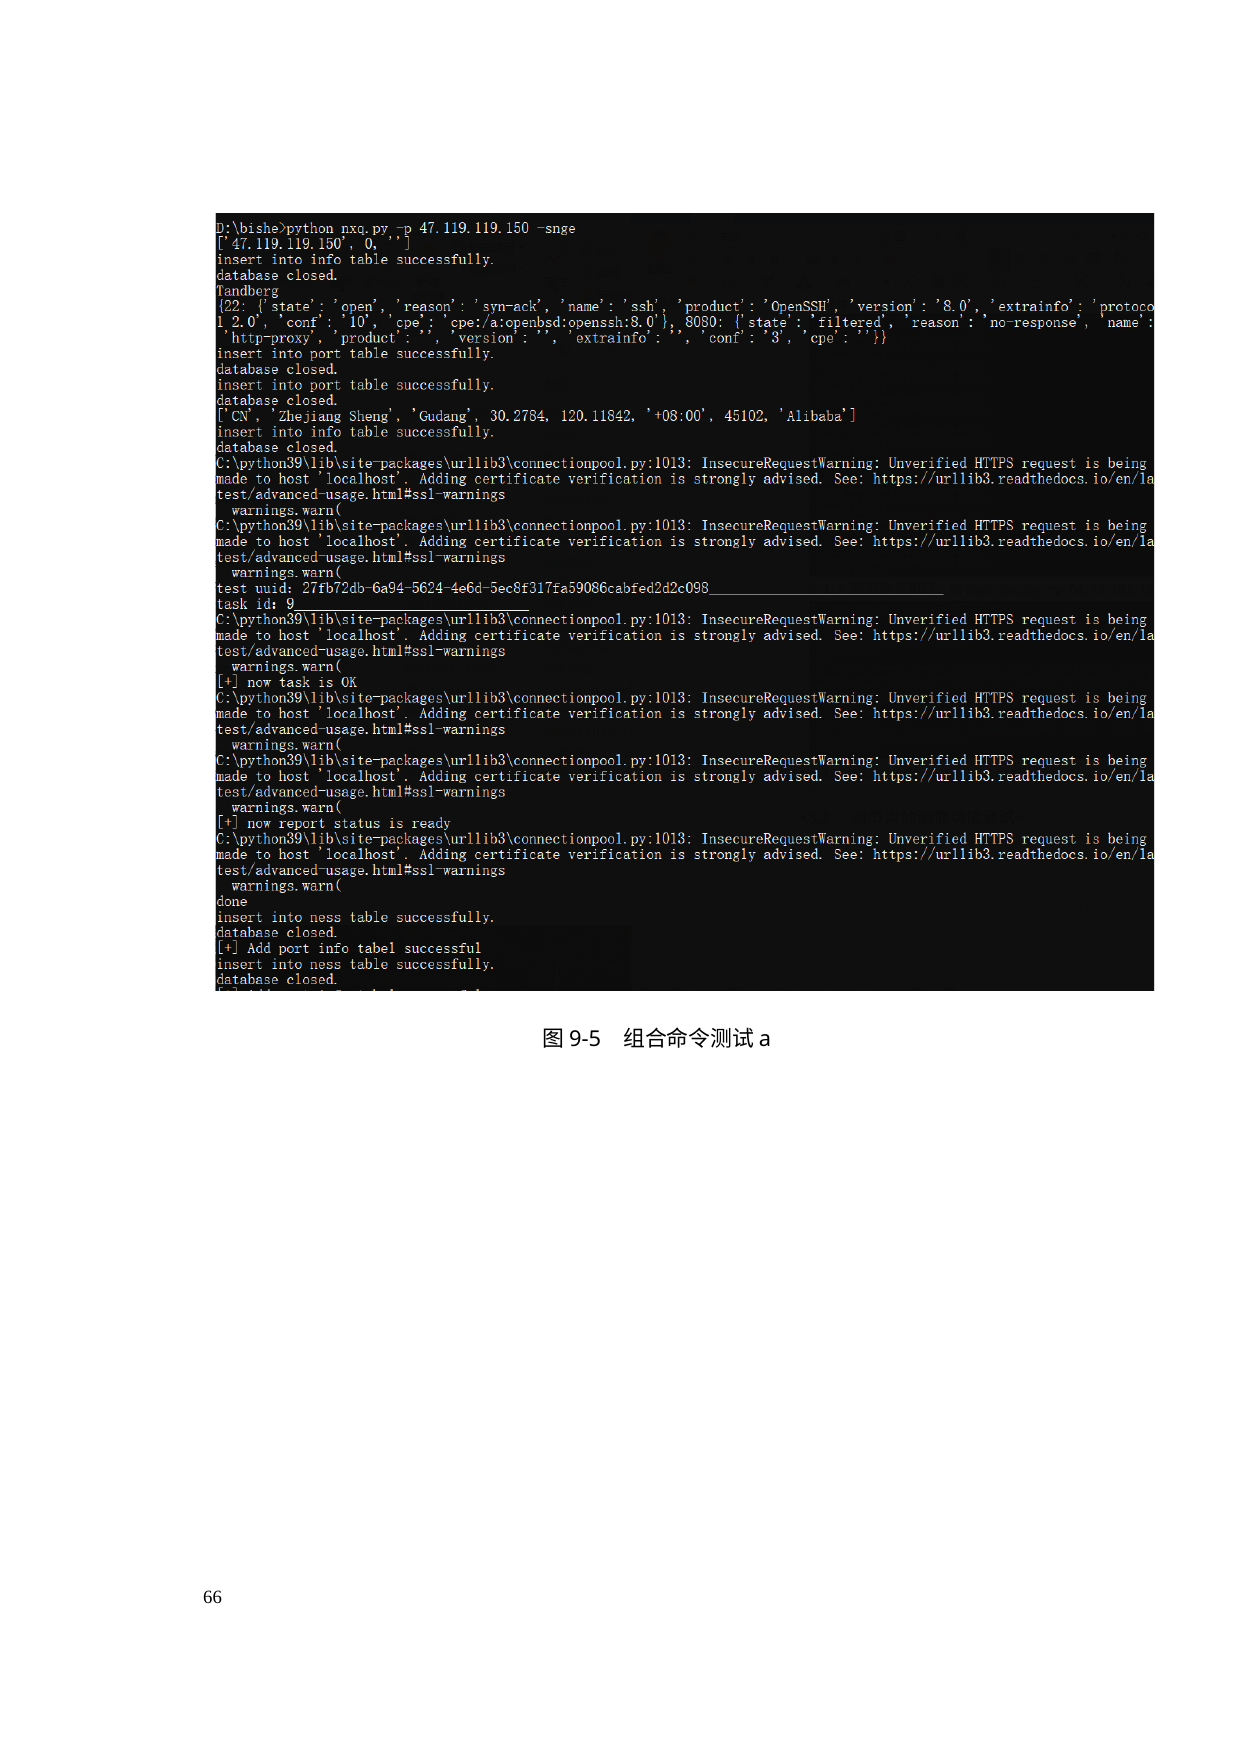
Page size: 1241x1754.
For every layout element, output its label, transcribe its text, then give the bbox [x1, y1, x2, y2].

picture [215, 213, 1155, 991]
text 图9-5 组合命令测试a [165, 1021, 1104, 1053]
